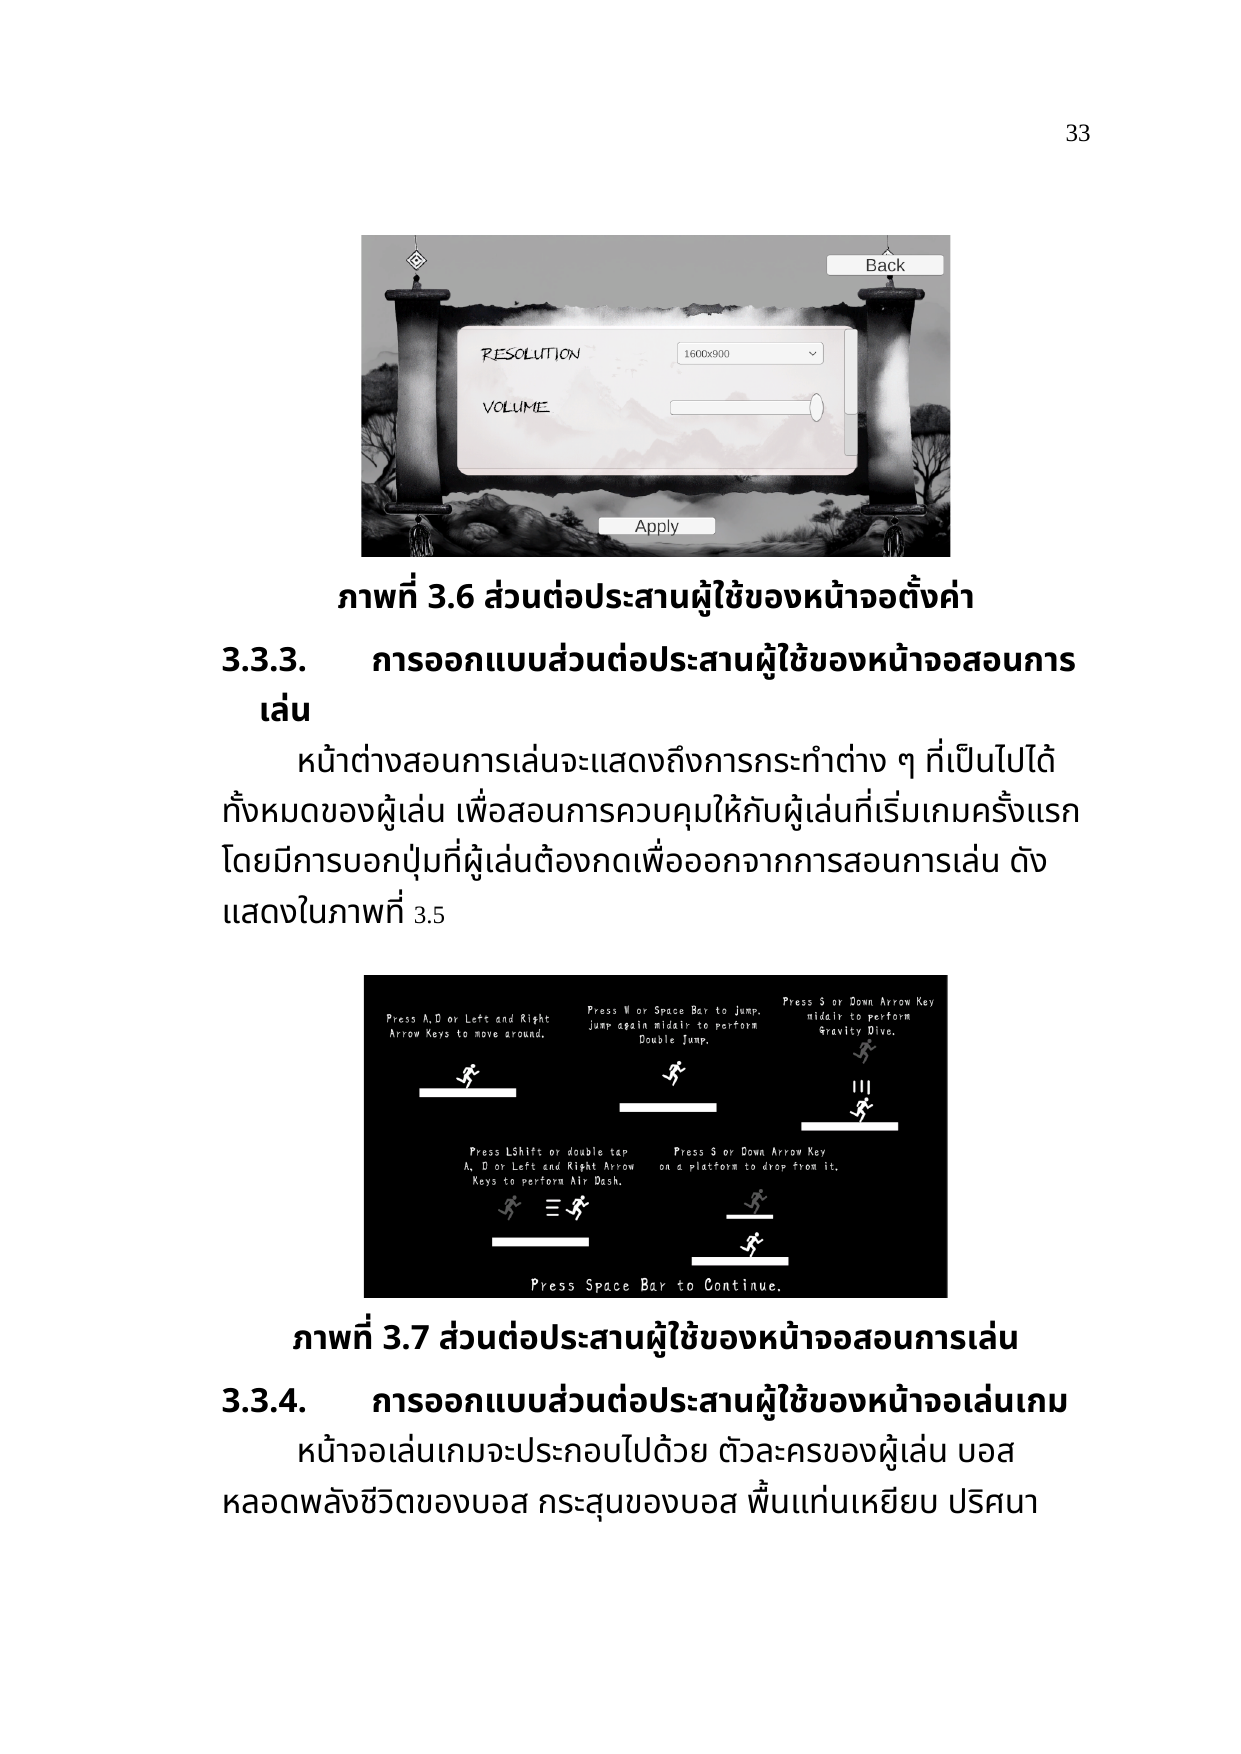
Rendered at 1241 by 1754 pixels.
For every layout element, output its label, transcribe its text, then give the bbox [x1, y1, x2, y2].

text หน้าต่างสอนการเล่นจะแสดงถึงการกระทำต่าง ๆ ที่เป็นไปได้ทั้งหมดของผู้เล่น เพื่อสอนการควบคุมให้กับผู้เล่นที่เริ่มเกมครั้งแรก โดยมีการบอกปุ่มที่ผู้เล่นต้องกดเพื่อออกจากการสอนการเล่น ดังแสดงในภาพที่ 3.5 [221, 737, 1090, 938]
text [221, 1427, 1090, 1528]
picture [363, 975, 948, 1298]
picture [361, 235, 951, 557]
list การออกแบบส่วนต่อประสานผู้ใช้ของหน้าจอสอนการเล่น [221, 636, 1090, 737]
list การออกแบบส่วนต่อประสานผู้ใช้ของหน้าจอเล่นเกม [221, 1377, 1090, 1427]
